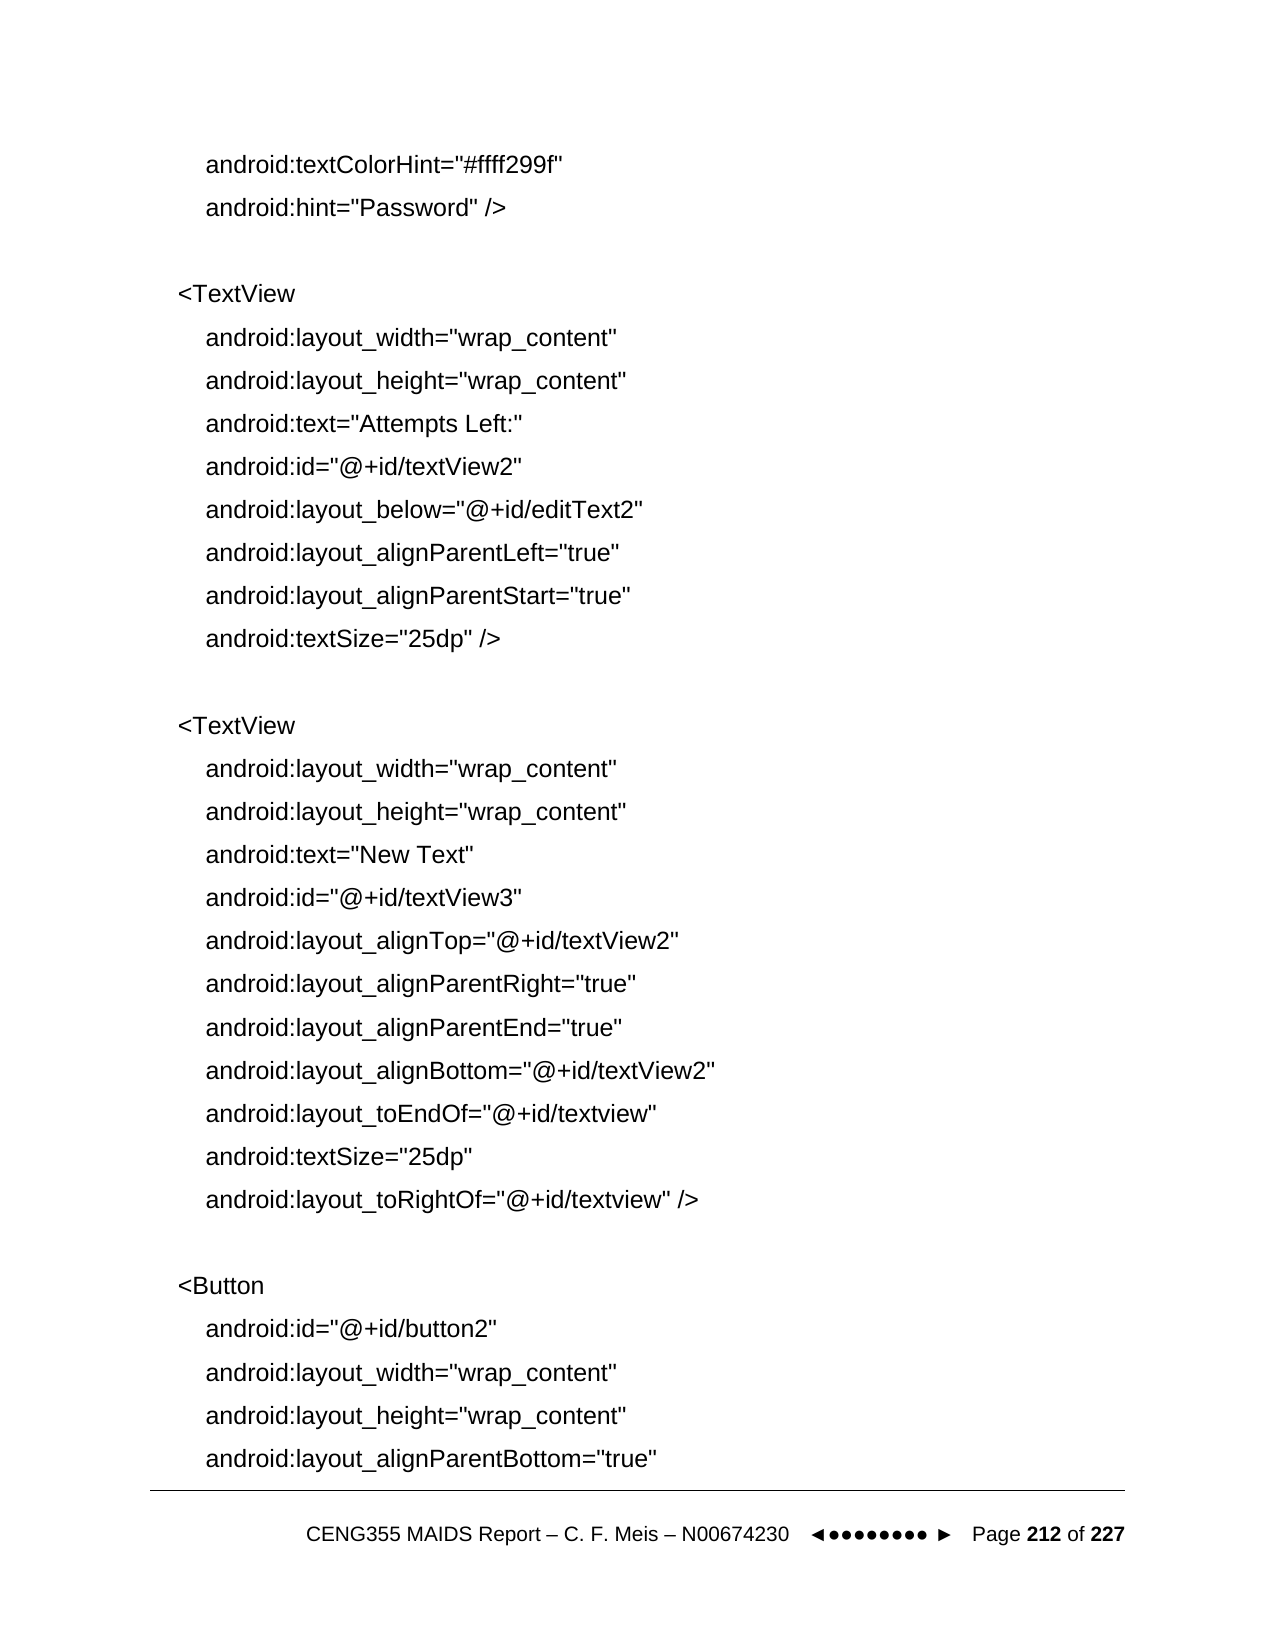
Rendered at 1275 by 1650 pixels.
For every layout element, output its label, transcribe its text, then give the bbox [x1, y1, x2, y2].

text android:layout_height="wrap_content" [150, 1401, 1125, 1429]
text android:id="@+id/textView3" [150, 883, 1125, 912]
text android:hint="Password" /> [150, 193, 1125, 222]
text <Button [150, 1271, 1125, 1300]
text android:layout_width="wrap_content" [150, 322, 1125, 351]
text android:layout_toRightOf="@+id/textview" /> [150, 1185, 1125, 1214]
text android:layout_alignParentRight="true" [150, 969, 1125, 998]
text android:textColorHint="#ffff299f" [150, 150, 1125, 179]
text <TextView [150, 711, 1125, 739]
text android:id="@+id/button2" [150, 1314, 1125, 1343]
text android:textSize="25dp" [150, 1142, 1125, 1171]
text android:layout_below="@+id/editText2" [150, 495, 1125, 524]
text android:text="New Text" [150, 840, 1125, 869]
text android:layout_height="wrap_content" [150, 366, 1125, 394]
text android:layout_alignParentLeft="true" [150, 538, 1125, 567]
text android:layout_width="wrap_content" [150, 754, 1125, 782]
text android:layout_toEndOf="@+id/textview" [150, 1099, 1125, 1127]
text <TextView [150, 279, 1125, 308]
text android:layout_alignBottom="@+id/textView2" [150, 1056, 1125, 1084]
text android:layout_width="wrap_content" [150, 1357, 1125, 1386]
text android:layout_alignTop="@+id/textView2" [150, 926, 1125, 955]
text android:layout_alignParentStart="true" [150, 581, 1125, 610]
text android:layout_alignParentEnd="true" [150, 1012, 1125, 1041]
text android:text="Attempts Left:" [150, 409, 1125, 437]
text android:layout_height="wrap_content" [150, 797, 1125, 826]
text android:textSize="25dp" /> [150, 624, 1125, 653]
text android:id="@+id/textView2" [150, 452, 1125, 481]
text android:layout_alignParentBottom="true" [150, 1444, 1125, 1472]
